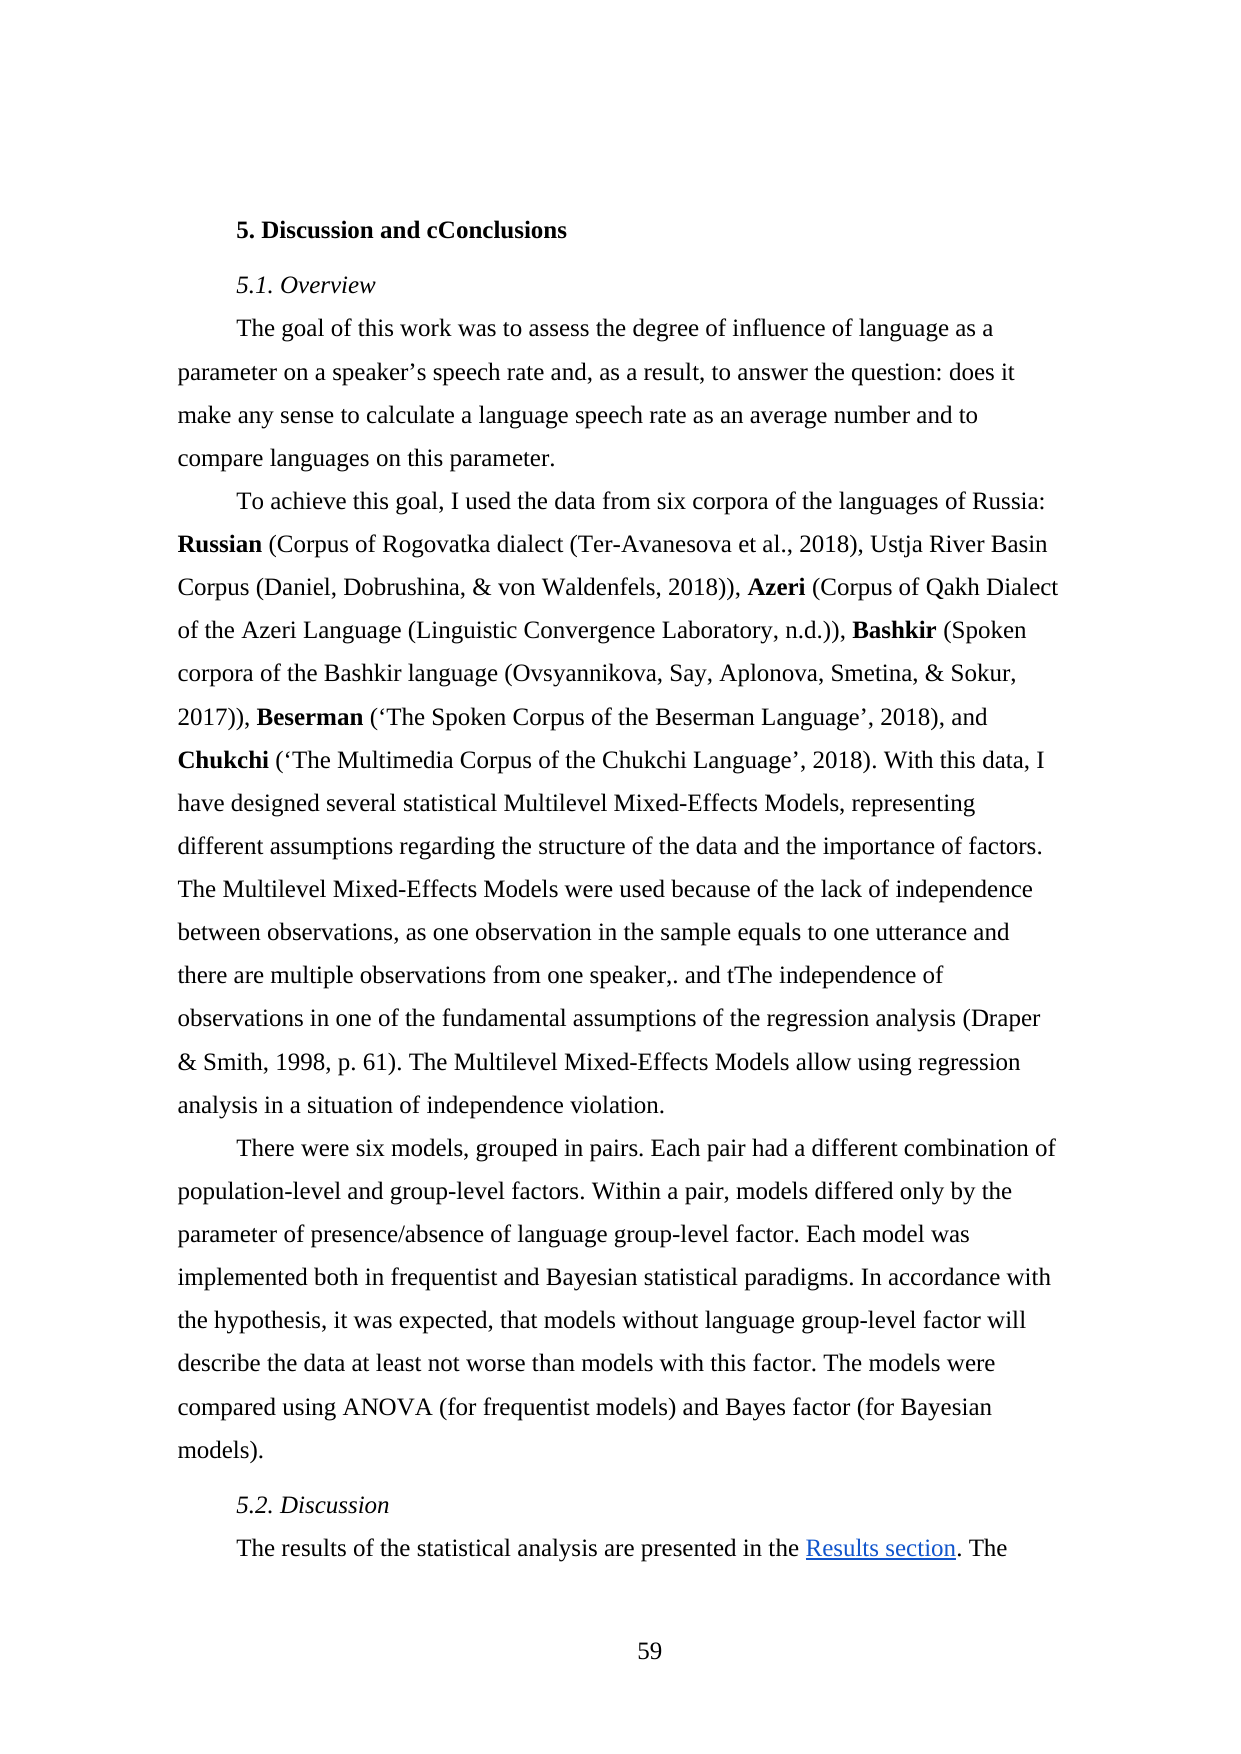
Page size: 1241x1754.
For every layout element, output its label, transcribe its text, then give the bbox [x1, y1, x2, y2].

text There were six models, grouped in pairs. Each pair had a different combination of population-level and group-level factors. Within a pair, models differed only by the parameter of presence/absence of language group-level factor. Each model was implemented both in frequentist and Bayesian statistical paradigms. In accordance with the hypothesis, it was expected, that models without language group-level factor will describe the data at least not worse than models with this factor. The models were compared using ANOVA (for frequentist models) and Bayes factor (for Bayesian models). [177, 1133, 1063, 1463]
text To achieve this goal, I used the data from six corpora of the languages of Russia: Russian (Corpus of Rogovatka dialect (Ter-Avanesova et al., 2018), Ustja River Basin Corpus (Daniel, Dobrushina, & von Waldenfels, 2018)), Azeri (Corpus of Qakh Dialect of the Azeri Language (Linguistic Convergence Laboratory, n.d.)), Bashkir (Spoken corpora of the Bashkir language (Ovsyannikova, Say, Aplonova, Smetina, & Sokur, 2017)), Beserman (‘The Spoken Corpus of the Beserman Language’, 2018), and Chukchi (‘The Multimedia Corpus of the Chukchi Language’, 2018). With this data, I have designed several statistical Multilevel Mixed-Effects Models, representing different assumptions regarding the structure of the data and the importance of factors. The Multilevel Mixed-Effects Models were used because of the lack of independence between observations, as one observation in the sample equals to one utterance and there are multiple observation from one speaker he independence of observations in one of the fundamental assumptions of the regression analysis (Draper & Smith, 1998, p. 61). The Multilevel Mixed-Effects Models allow using regression analysis in a situation of independence violation. [177, 486, 1063, 1118]
subtitle 5. Discussion and onclusions [236, 215, 1063, 243]
text The goal of this work was to assess the degree of influence of language as a parameter on a speaker’s speech rate and, as a result, to answer the question: does it make any sense to calculate a language speech rate as an average number and to compare languages on this parameter. [177, 313, 1063, 472]
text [177, 1533, 1063, 1562]
subtitle 5.1. Overview [177, 270, 1063, 299]
subtitle 5.2. Discussion [177, 1490, 1063, 1519]
